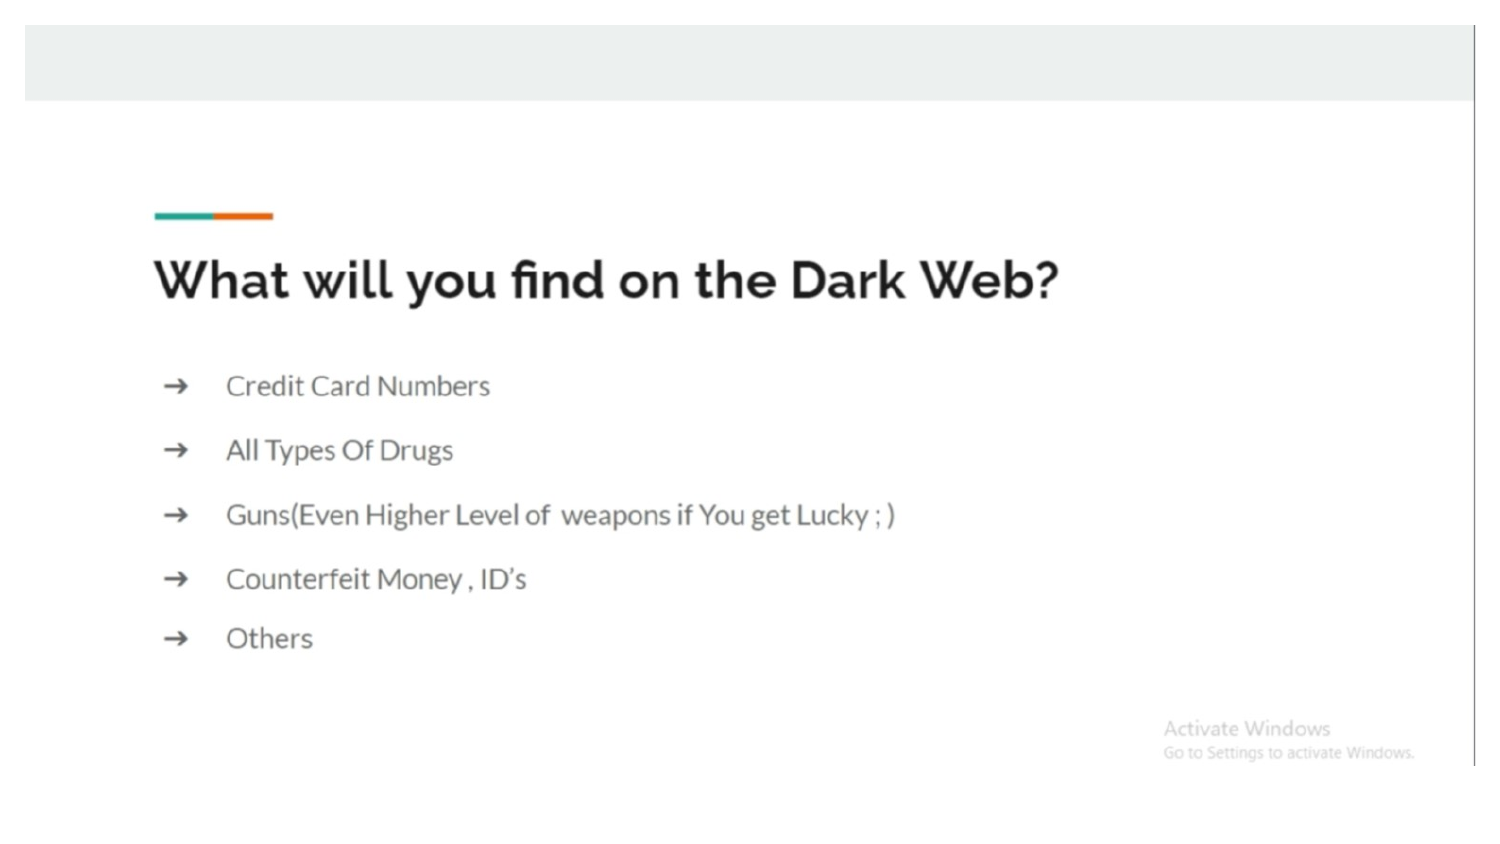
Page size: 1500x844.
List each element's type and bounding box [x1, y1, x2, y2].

picture [25, 25, 1475, 766]
